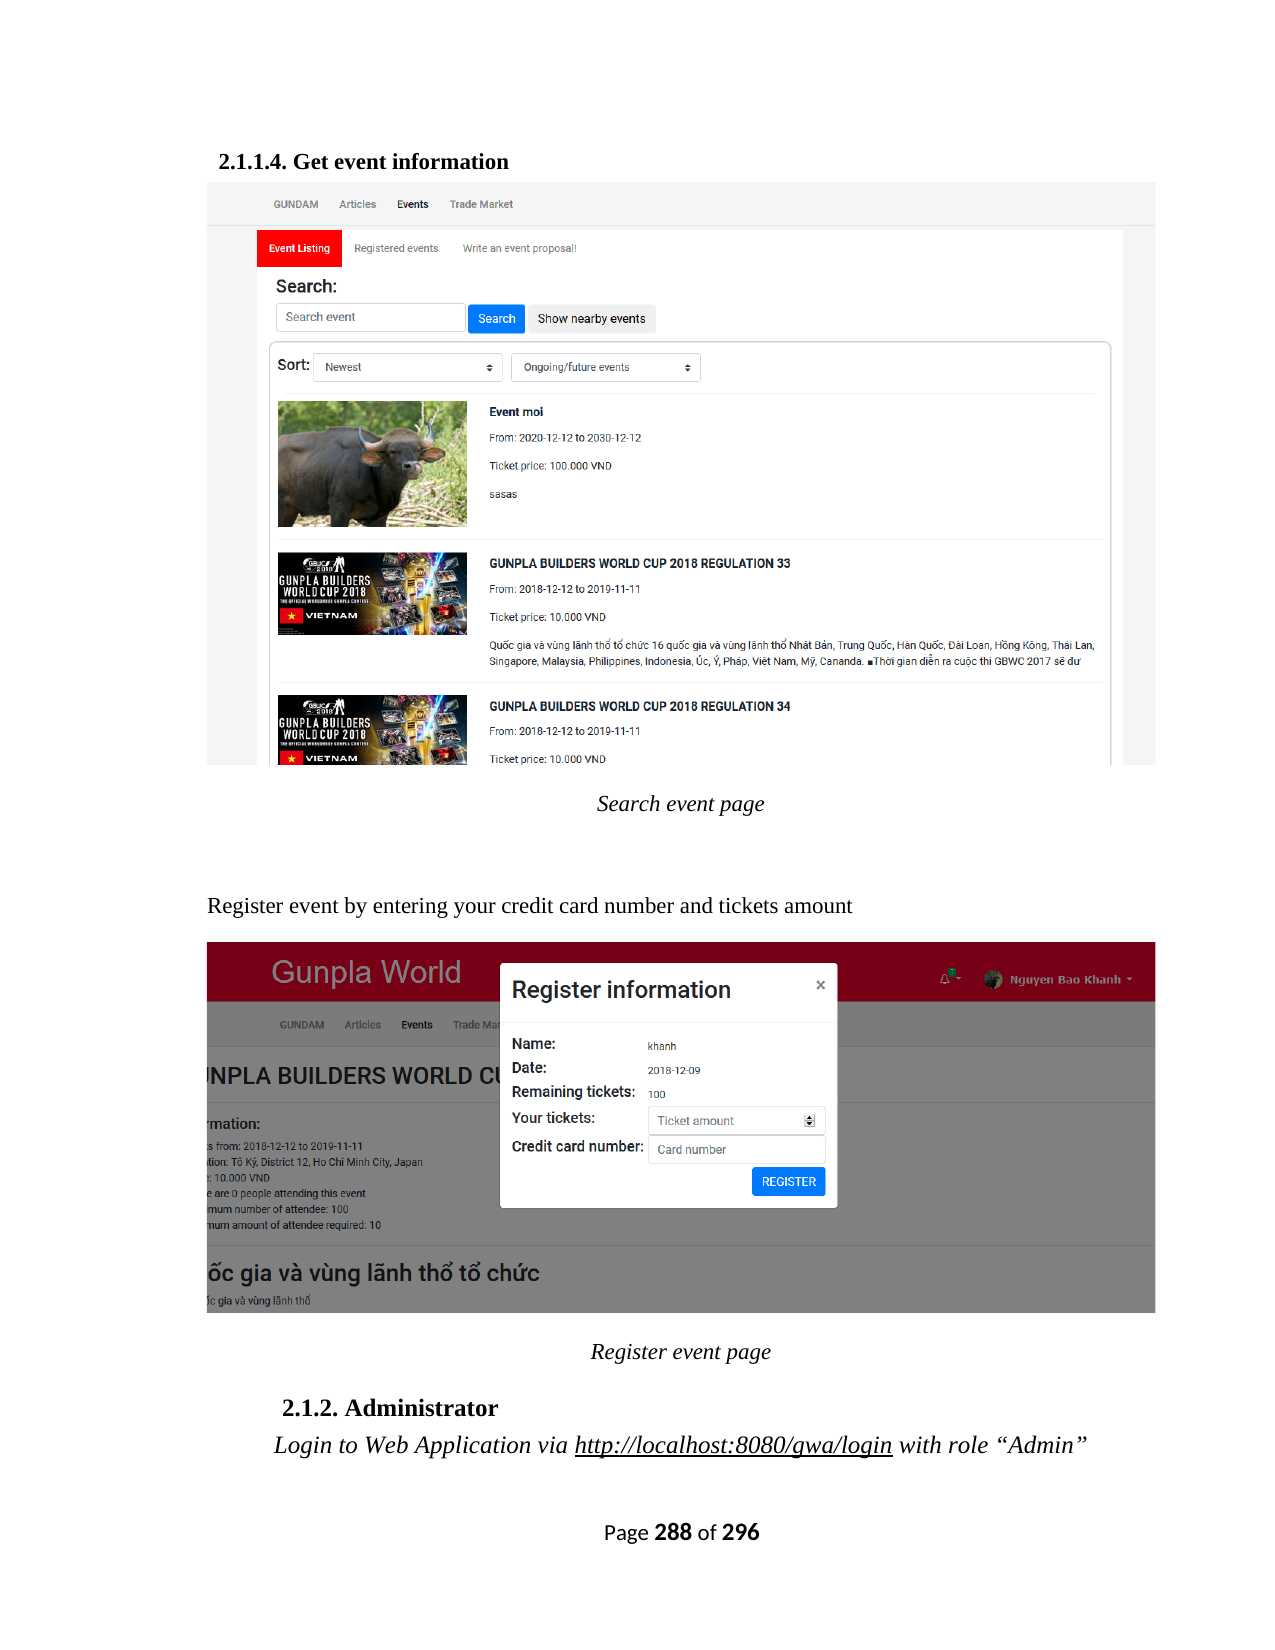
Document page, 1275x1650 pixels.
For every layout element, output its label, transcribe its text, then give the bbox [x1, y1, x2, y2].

text Register event by entering your credit card number and tickets amount [207, 892, 1157, 918]
text Search event page [207, 789, 1157, 816]
text Login to Web Application via http://localhost:8080/gwa/login with role “Admin” [207, 1430, 1157, 1459]
subtitle 2.1.2. Administrator [207, 1393, 1157, 1422]
subtitle 2.1.1.4. Get event information [207, 148, 1157, 174]
picture [206, 942, 1156, 1313]
picture [206, 182, 1156, 765]
text Register event page [207, 1338, 1157, 1364]
